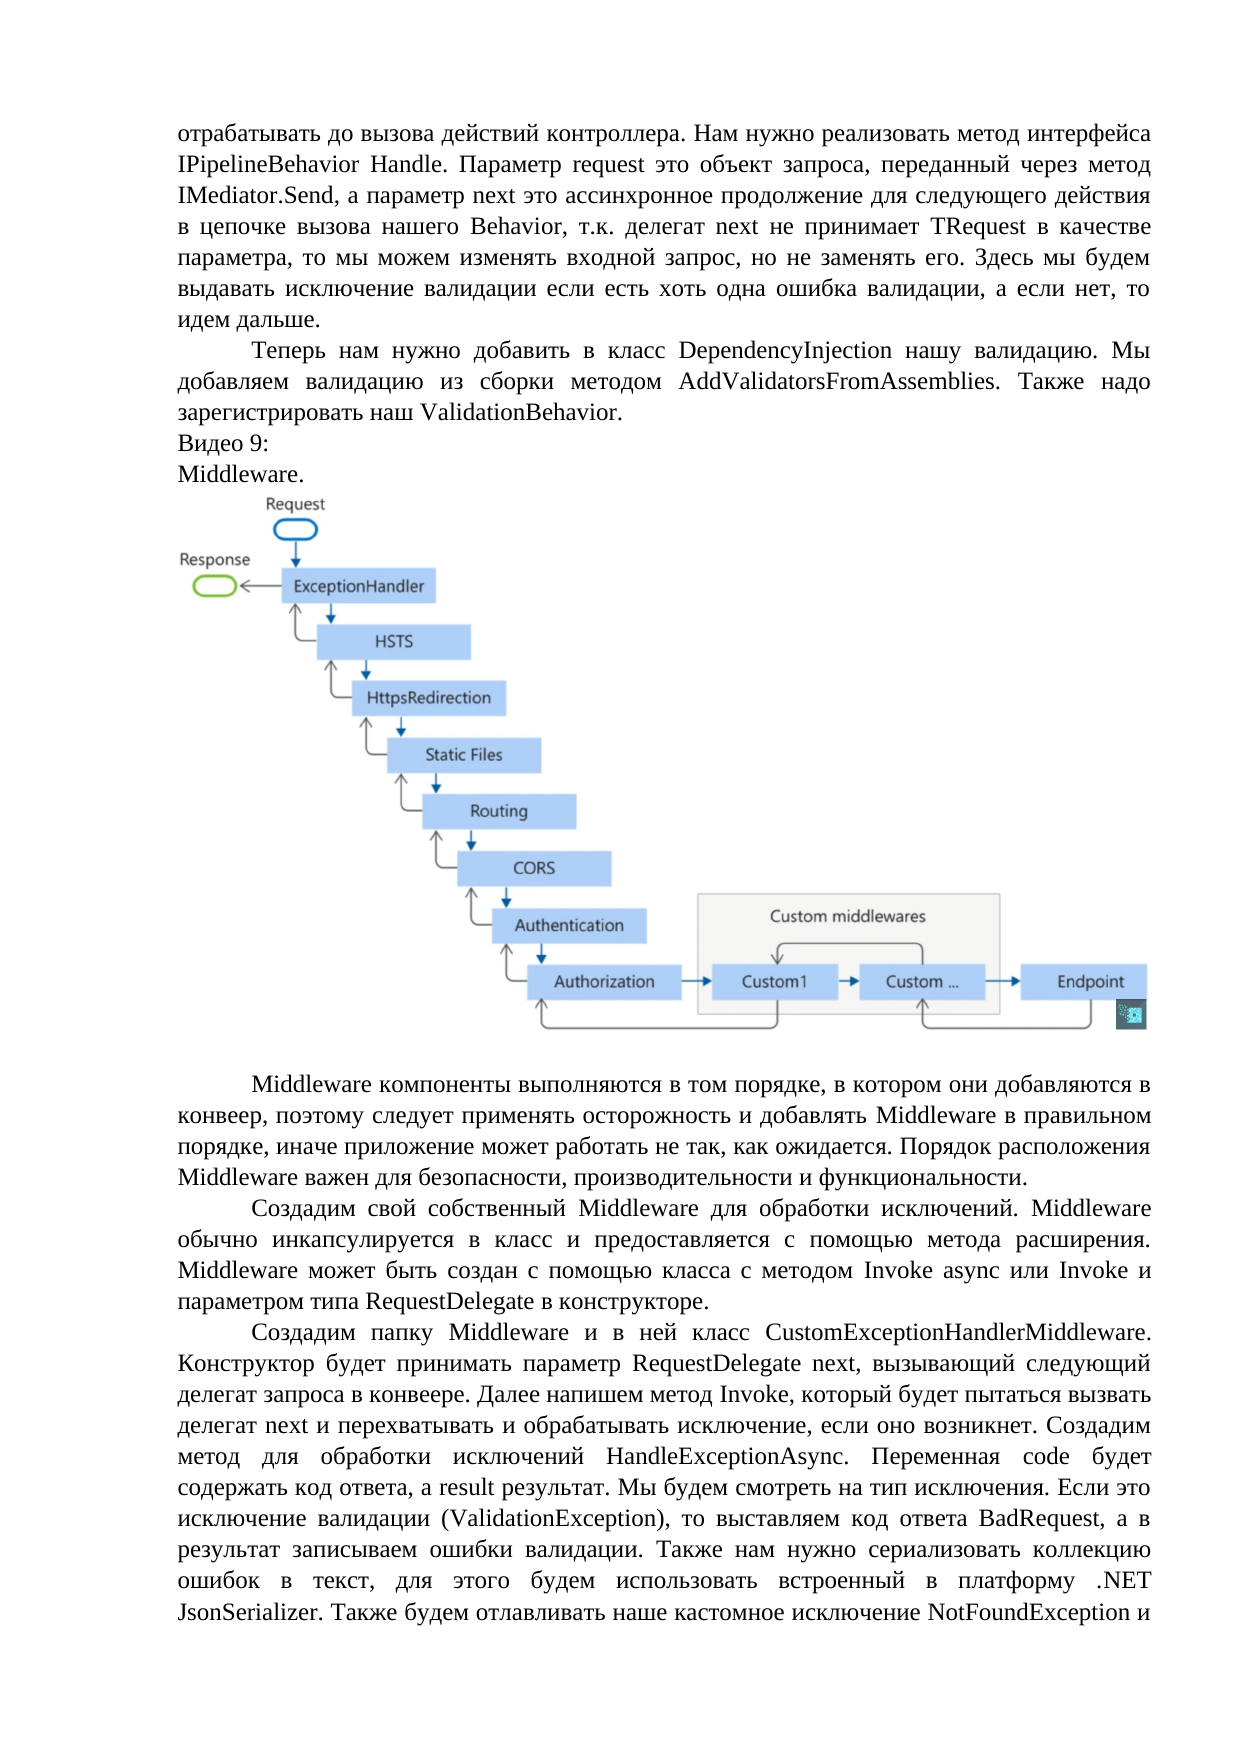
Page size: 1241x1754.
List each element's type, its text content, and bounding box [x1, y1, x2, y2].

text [177, 118, 1152, 333]
text Теперь нам нужно добавить в класс DependencyInjection нашу валидацию. Мы добавляем валидацию из сборки методом AddValidatorsFromAssemblies. Также надо зарегистрировать наш ValidationBehavior. [177, 335, 1152, 426]
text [177, 1317, 1152, 1625]
picture [177, 490, 1152, 1036]
text Создадим свой собственный Middleware для обработки исключений. Middleware обычно инкапсулируется в класс и предоставляется с помощью метода расширения. Middleware может быть создан с помощью класса с методом Invoke async или Invoke и параметром типа RequestDelegate в конструкторе. [177, 1193, 1152, 1315]
text Видео 9: [177, 428, 1152, 457]
text Middleware компоненты выполняются в том порядке, в котором они добавляются в конвеер, поэтому следует применять осторожность и добавлять Middleware в правильном порядке, иначе приложение может работать не так, как ожидается. Порядок расположения Middleware важен для безопасности, производительности и функциональности. [177, 1069, 1152, 1191]
text Middleware. [177, 459, 1152, 488]
